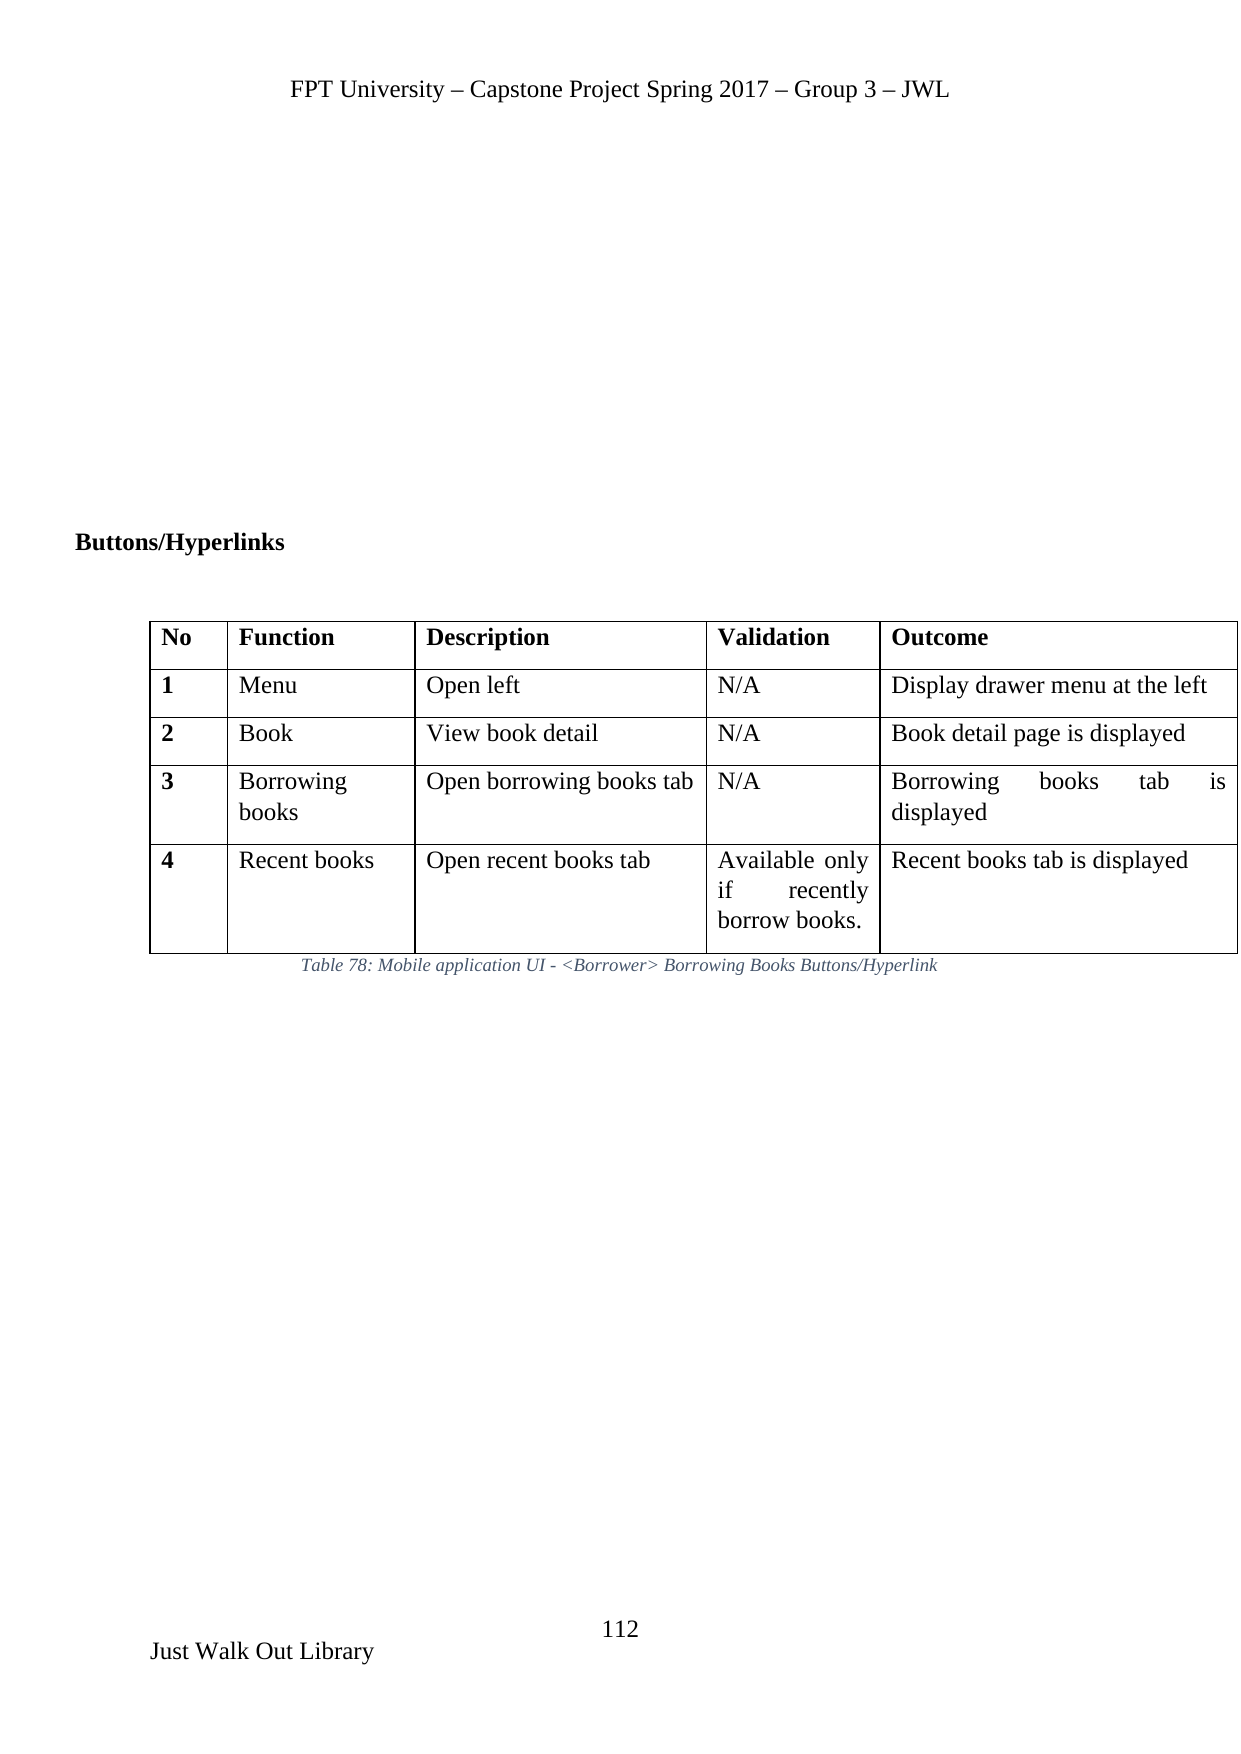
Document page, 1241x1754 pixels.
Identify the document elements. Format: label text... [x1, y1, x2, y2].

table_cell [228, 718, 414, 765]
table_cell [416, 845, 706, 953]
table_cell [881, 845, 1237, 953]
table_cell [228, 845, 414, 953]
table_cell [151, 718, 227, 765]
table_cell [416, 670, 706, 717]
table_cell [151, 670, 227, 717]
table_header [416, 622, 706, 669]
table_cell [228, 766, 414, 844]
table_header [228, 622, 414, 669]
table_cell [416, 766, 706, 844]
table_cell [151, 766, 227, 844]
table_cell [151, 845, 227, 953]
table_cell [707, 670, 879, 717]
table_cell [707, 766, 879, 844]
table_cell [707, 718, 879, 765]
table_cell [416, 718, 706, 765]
text Buttons/Hyperlinks [75, 527, 1090, 555]
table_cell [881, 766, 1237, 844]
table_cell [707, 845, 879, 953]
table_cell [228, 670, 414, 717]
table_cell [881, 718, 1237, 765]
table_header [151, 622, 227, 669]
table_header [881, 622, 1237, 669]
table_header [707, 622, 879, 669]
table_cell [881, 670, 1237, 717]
